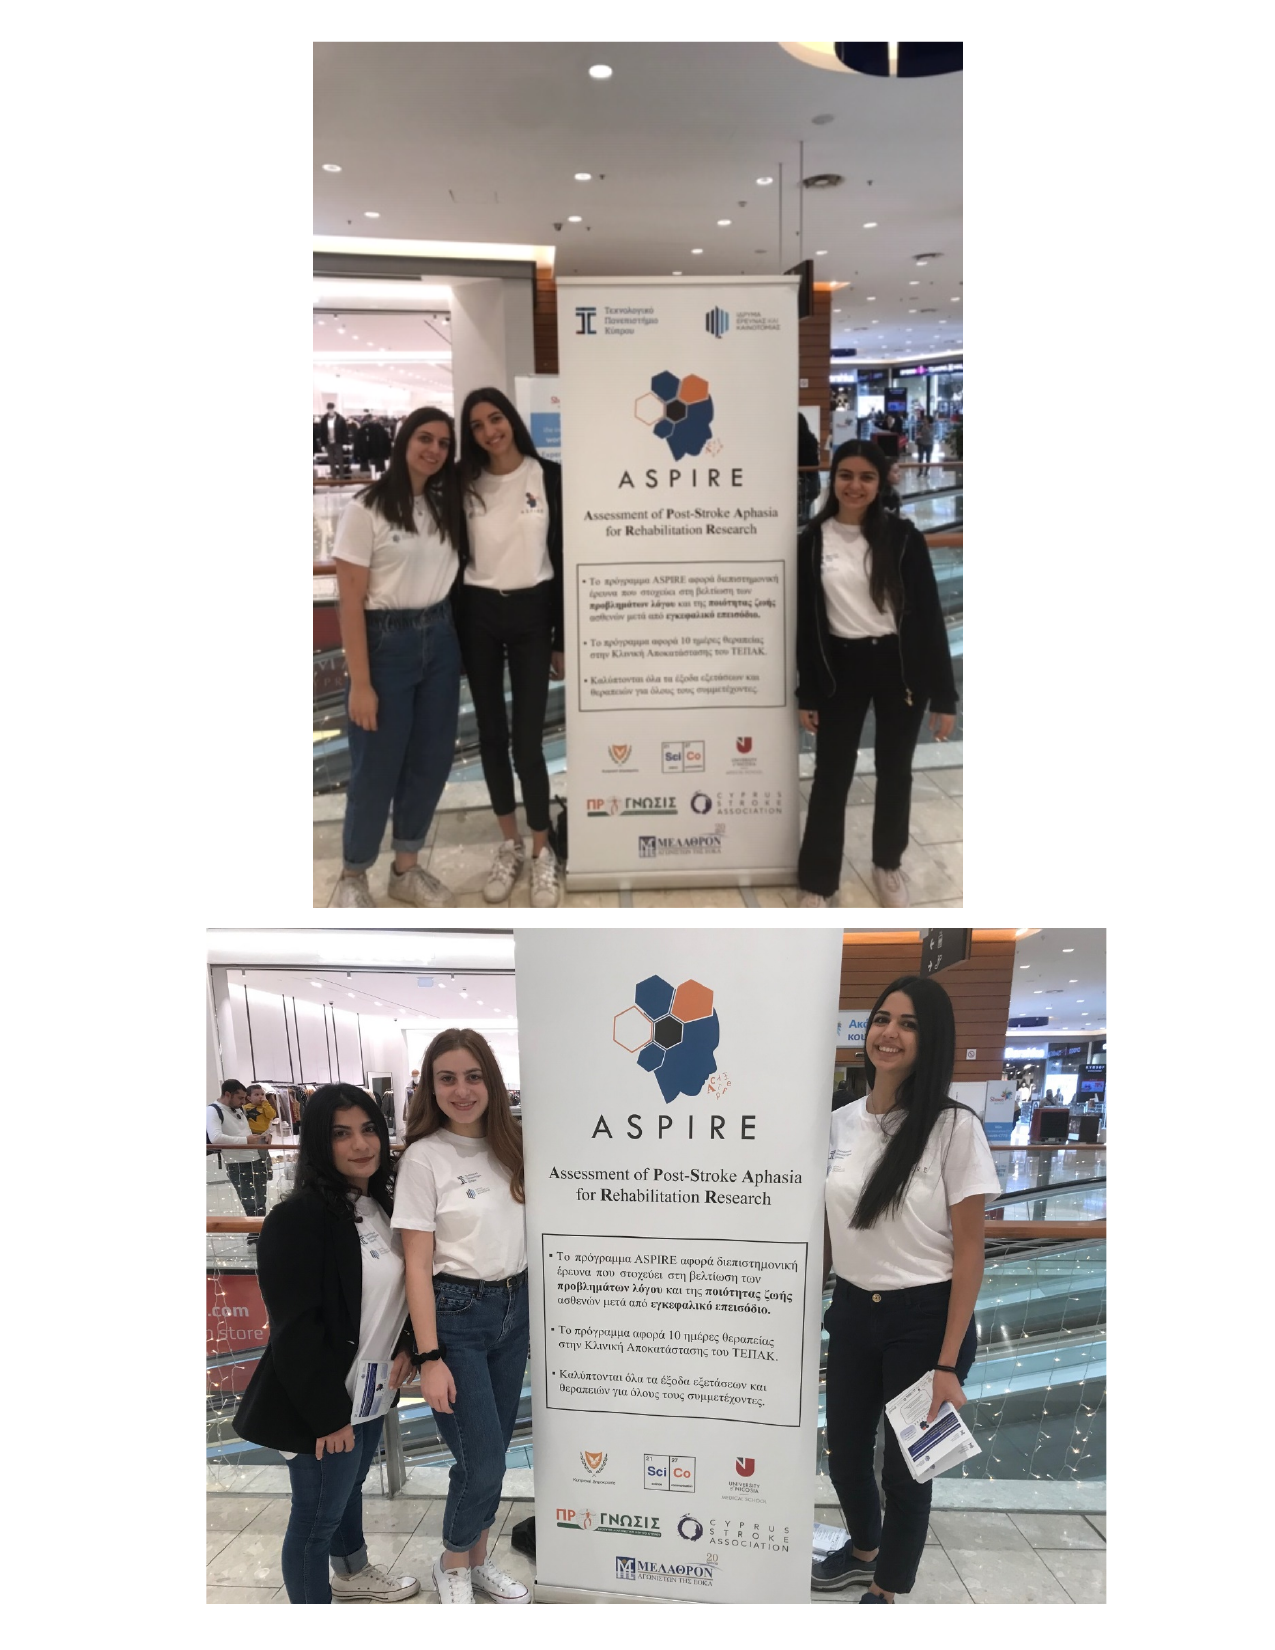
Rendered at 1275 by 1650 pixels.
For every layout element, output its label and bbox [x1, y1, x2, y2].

picture [206, 928, 1107, 1604]
picture [313, 43, 963, 907]
